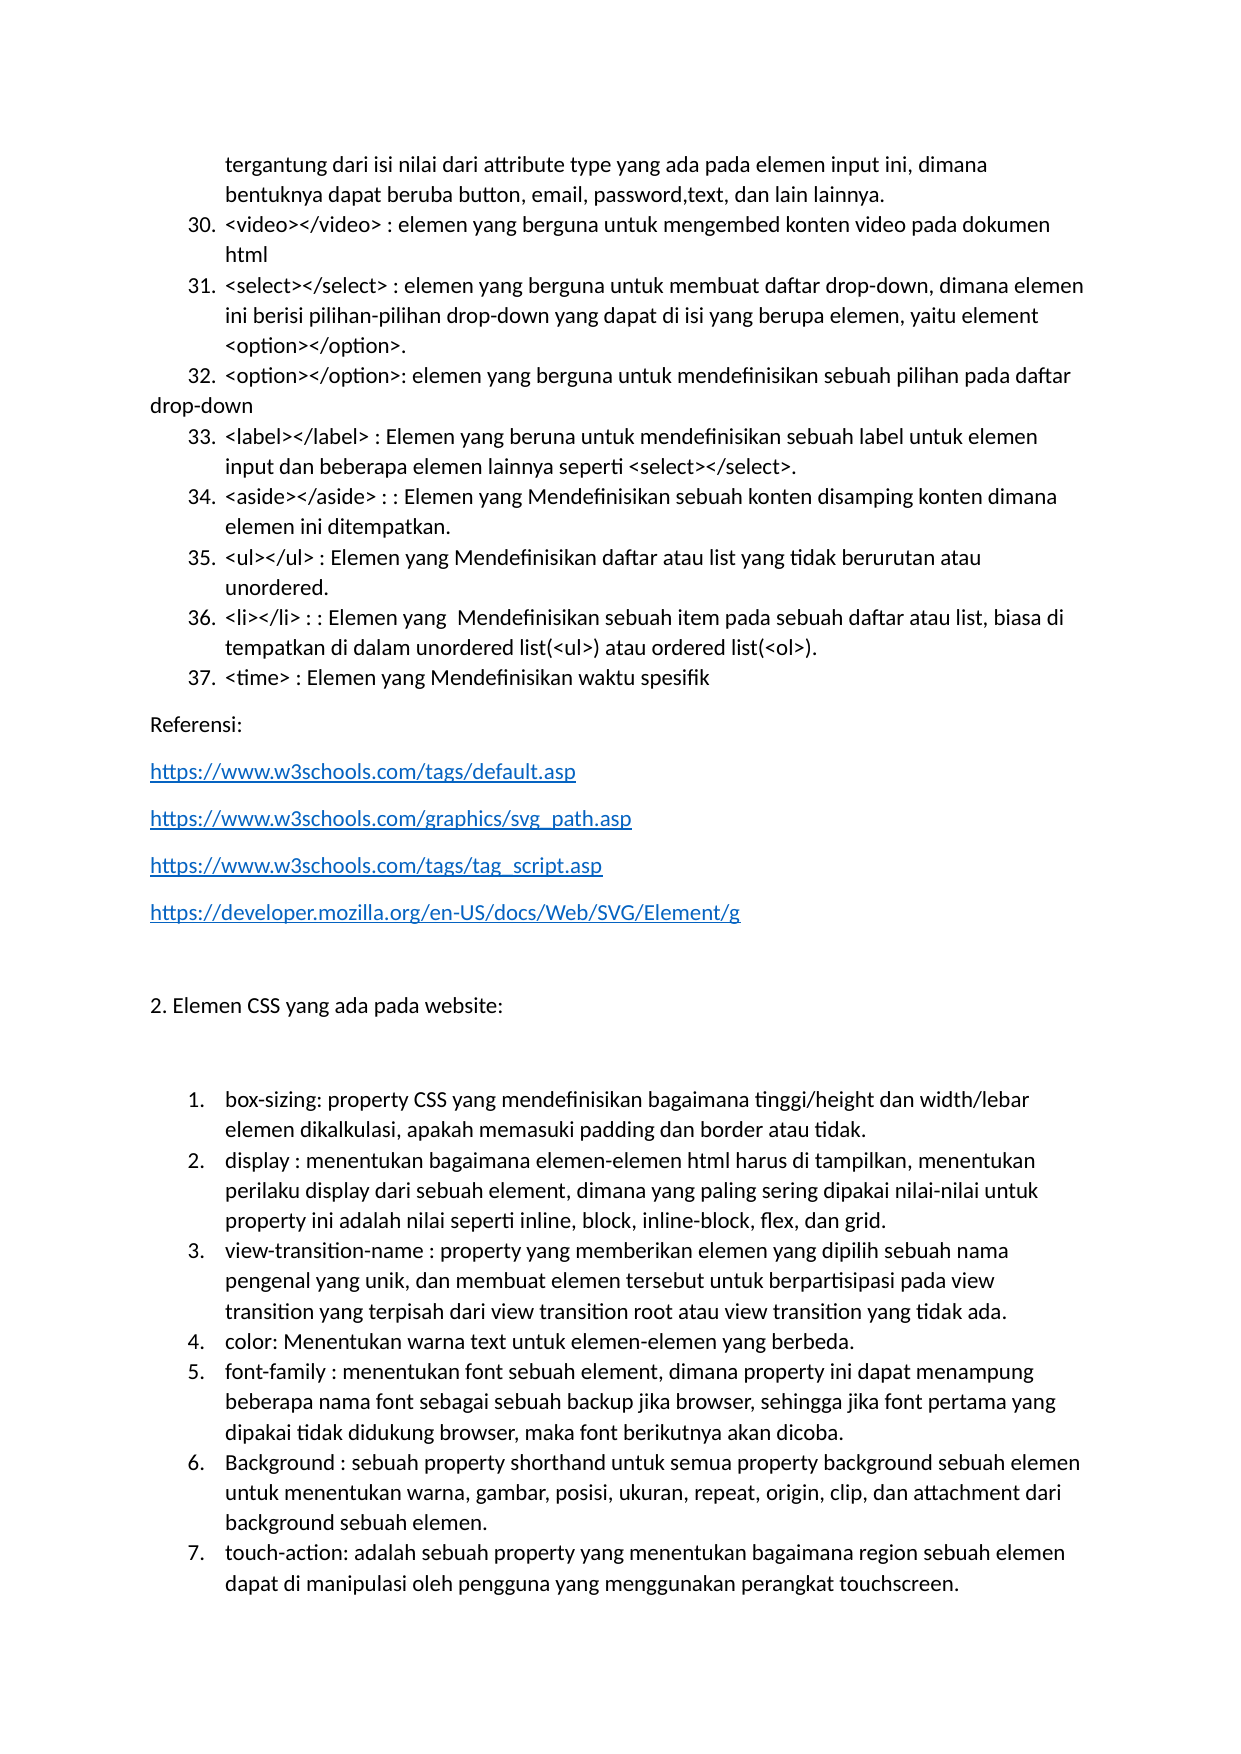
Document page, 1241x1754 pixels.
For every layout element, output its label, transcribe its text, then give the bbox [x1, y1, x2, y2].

list font-family : menentukan font sebuah element, dimana property ini dapat menampung beberapa nama font sebagai sebuah backup jika browser, sehingga jika font pertama yang dipakai tidak didukung browser, maka font berikutnya akan dicoba. [187, 1357, 1090, 1446]
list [187, 150, 1090, 208]
text https://www.w3schools.com/tags/default.asp [150, 757, 1090, 785]
list Background : sebuah property shorthand untuk semua property background sebuah elemen untuk menentukan warna, gambar, posisi, ukuran, repeat, origin, clip, dan attachment dari background sebuah elemen. [187, 1448, 1090, 1536]
list <li></li> : : Elemen yang Mendefinisikan sebuah item pada sebuah daftar atau list, biasa di tempatkan di dalam unordered list(<ul>) atau ordered list(<ol>). [187, 603, 1090, 661]
text https://www.w3schools.com/graphics/svg_path.asp [150, 804, 1090, 832]
list <ul></ul> : Elemen yang Mendefinisikan daftar atau list yang tidak berurutan atau unordered. [187, 543, 1090, 601]
list <label></label> : Elemen yang beruna untuk mendefinisikan sebuah label untuk elemen input dan beberapa elemen lainnya seperti <select></select>. [187, 422, 1090, 480]
text Referensi: [150, 710, 1090, 738]
list <aside></aside> : : Elemen yang Mendefinisikan sebuah konten disamping konten dimana elemen ini ditempatkan. [187, 482, 1090, 541]
list <option></option>: elemen yang berguna untuk mendefinisikan sebuah pilihan pada daftar drop-down [150, 361, 1090, 420]
list color: Menentukan warna text untuk elemen-elemen yang berbeda. [187, 1327, 1090, 1355]
text https://developer.mozilla.org/en-US/docs/Web/SVG/Element/g [150, 898, 1090, 926]
list <select></select> : elemen yang berguna untuk membuat daftar drop-down, dimana elemen ini berisi pilihan-pilihan drop-down yang dapat di isi yang berupa elemen, yaitu element <option></option>. [187, 271, 1090, 359]
text https://www.w3schools.com/tags/tag_script.asp [150, 851, 1090, 879]
list box-sizing: property CSS yang mendefinisikan bagaimana tinggi/height dan width/lebar elemen dikalkulasi, apakah memasuki padding dan border atau tidak. [187, 1085, 1090, 1144]
list touch-action: adalah sebuah property yang menentukan bagaimana region sebuah elemen dapat di manipulasi oleh pengguna yang menggunakan perangkat touchscreen. [187, 1538, 1090, 1597]
text 2. Elemen CSS yang ada pada website: [150, 992, 1090, 1020]
list <video></video> : elemen yang berguna untuk mengembed konten video pada dokumen html [187, 210, 1090, 269]
list view-transition-name : property yang memberikan elemen yang dipilih sebuah nama pengenal yang unik, dan membuat elemen tersebut untuk berpartisipasi pada view transition yang terpisah dari view transition root atau view transition yang tidak ada. [187, 1236, 1090, 1325]
list <time> : Elemen yang Mendefinisikan waktu spesifik [187, 663, 1090, 692]
list display : menentukan bagaimana elemen-elemen html harus di tampilkan, menentukan perilaku display dari sebuah element, dimana yang paling sering dipakai nilai-nilai untuk property ini adalah nilai seperti inline, block, inline-block, flex, dan grid. [187, 1146, 1090, 1234]
